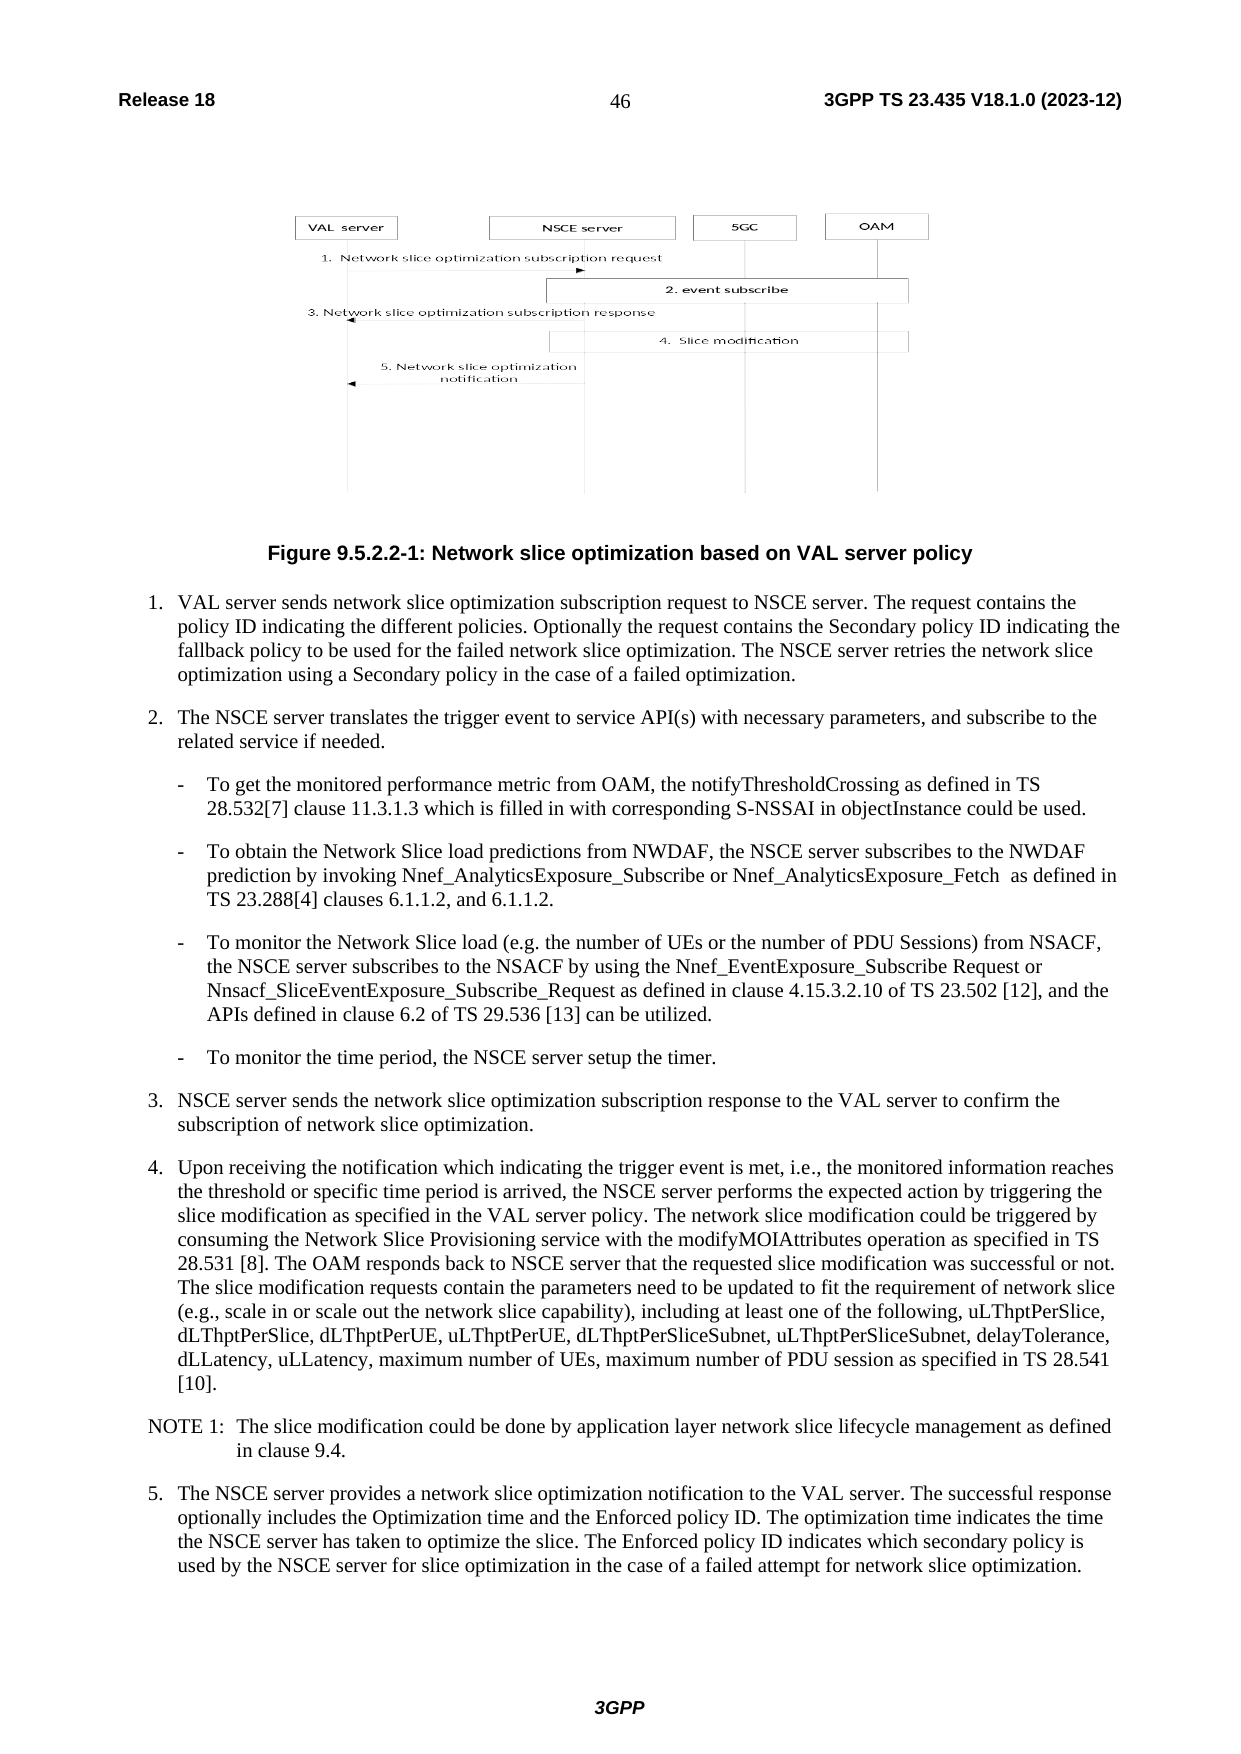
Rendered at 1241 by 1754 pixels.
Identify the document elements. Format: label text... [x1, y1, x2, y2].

text Figure 9.5.2.2-1: Network slice optimization based on VAL server policy [118, 541, 1122, 565]
text 1. VAL server sends network slice optimization subscription request to NSCE server. The request contains the policy ID indicating the different policies. Optionally the request contains the Secondary policy ID indicating the fallback policy to be used for the failed network slice optimization. The NSCE server retries the network slice optimization using a Secondary policy in the case of a failed optimization. [148, 590, 1122, 686]
text NOTE 1: The slice modification could be done by application layer network slice lifecycle management as defined in clause 9.4. [148, 1414, 1122, 1462]
text 2. The NSCE server translates the trigger event to service API(s) with necessary parameters, and subscribe to the related service if needed. [148, 705, 1122, 753]
text - To obtain the Network Slice load predictions from NWDAF, the NSCE server subscribes to the NWDAF prediction by invoking Nnef_AnalyticsExposure_Subscribe or Nnef_AnalyticsExposure_Fetch as defined in TS 23.288[4] clauses 6.1.1.2, and 6.1.1.2. [177, 839, 1122, 911]
text 4. Upon receiving the notification which indicating the trigger event is met, i.e., the monitored information reaches the threshold or specific time period is arrived, the NSCE server performs the expected action by triggering the slice modification as specified in the VAL server policy. The network slice modification could be triggered by consuming the Network Slice Provisioning service with the modifyMOIAttributes operation as specified in TS 28.531 [8]. The OAM responds back to NSCE server that the requested slice modification was successful or not. The slice modification requests contain the parameters need to be updated to fit the requirement of network slice (e.g., scale in or scale out the network slice capability), including at least one of the following, uLThptPerSlice, dLThptPerSlice, dLThptPerUE, uLThptPerUE, dLThptPerSliceSubnet, uLThptPerSliceSubnet, delayTolerance, dLLatency, uLLatency, maximum number of UEs, maximum number of PDU session as specified in TS 28.541 [10]. [148, 1154, 1122, 1395]
text - To monitor the time period, the NSCE server setup the timer. [177, 1045, 1122, 1069]
text - To get the monitored performance metric from OAM, the notifyThresholdCrossing as defined in TS 28.532[7] clause 11.3.1.3 which is filled in with corresponding S-NSSAI in objectInstance could be used. [177, 772, 1122, 820]
text 3. NSCE server sends the network slice optimization subscription response to the VAL server to confirm the subscription of network slice optimization. [148, 1088, 1122, 1136]
text - To monitor the Network Slice load (e.g. the number of UEs or the number of PDU Sessions) from NSACF, the NSCE server subscribes to the NSACF by using the Nnef_EventExposure_Subscribe Request or Nnsacf_SliceEventExposure_Subscribe_Request as defined in clause 4.15.3.2.10 of TS 23.502 [12], and the APIs defined in clause 6.2 of TS 29.536 [13] can be utilized. [177, 930, 1122, 1026]
text 5. The NSCE server provides a network slice optimization notification to the VAL server. The successful response optionally includes the Optimization time and the Enforced policy ID. The optimization time indicates the time the NSCE server has taken to optimize the slice. The Enforced policy ID indicates which secondary policy is used by the NSCE server for slice optimization in the case of a failed attempt for network slice optimization. [148, 1481, 1122, 1577]
